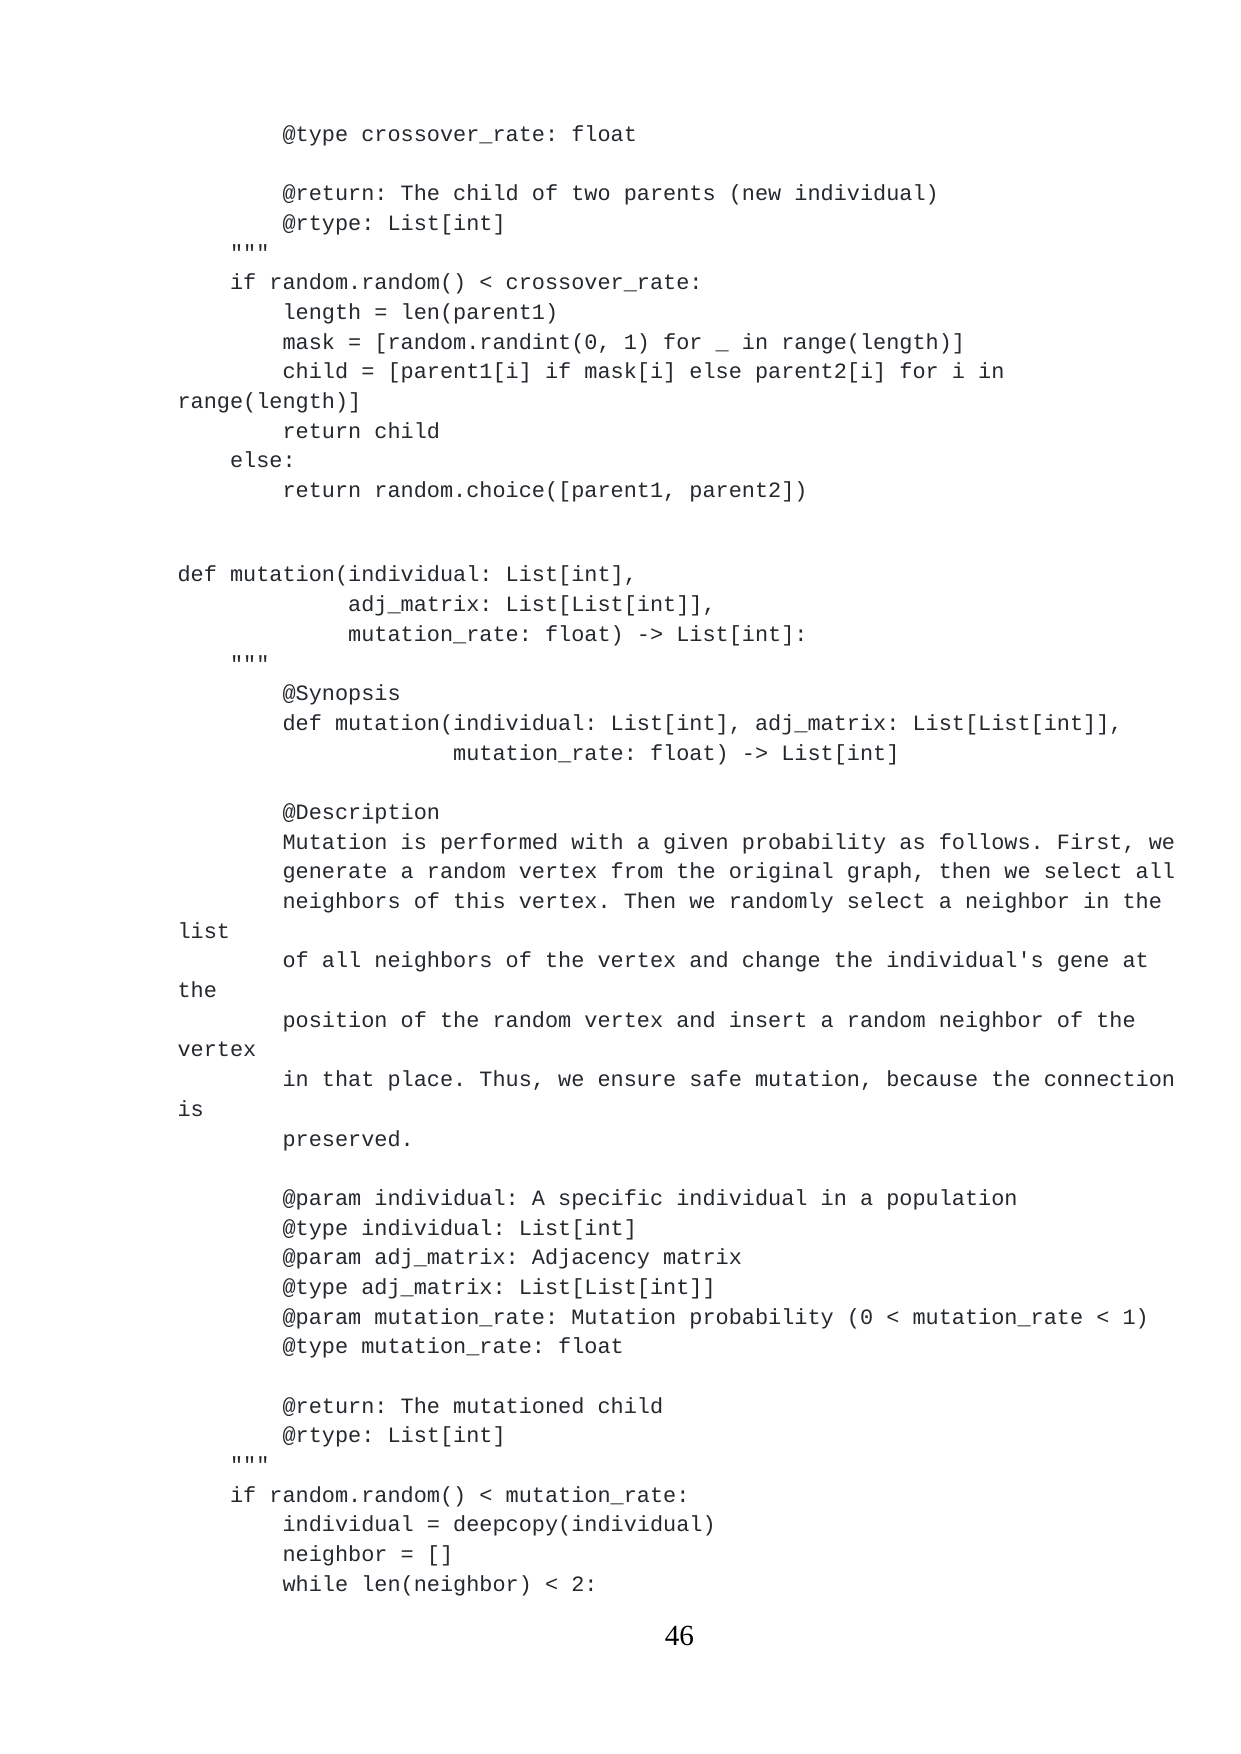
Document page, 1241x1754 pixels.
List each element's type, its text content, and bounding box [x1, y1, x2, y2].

text length = len(parent1) [177, 296, 1181, 326]
text @return: The child of two parents (new individual) [177, 177, 1181, 207]
text @param individual: A specific individual in a population [177, 1182, 1181, 1212]
text @param mutation_rate: Mutation probability (0 < mutation_rate < 1) [177, 1301, 1181, 1331]
text @type individual: List[int] [177, 1212, 1181, 1242]
text generate a random vertex from the original graph, then we select all [177, 856, 1181, 885]
text @type mutation_rate: float [177, 1331, 1181, 1360]
text if random.random() < crossover_rate: [177, 267, 1181, 296]
text def mutation(individual: List[int], [177, 559, 1181, 588]
text if random.random() < mutation_rate: [177, 1479, 1181, 1509]
text @param adj_matrix: Adjacency matrix [177, 1242, 1181, 1271]
text while len(neighbor) < 2: [177, 1568, 1181, 1598]
text in that place. Thus, we ensure safe mutation, because the connection is [177, 1063, 1181, 1123]
text position of the random vertex and insert a random neighbor of the vertex [177, 1004, 1181, 1063]
text @rtype: List[int] [177, 1420, 1181, 1449]
text else: [177, 445, 1181, 474]
text @type adj_matrix: List[List[int]] [177, 1271, 1181, 1301]
text """ [177, 1449, 1181, 1479]
text neighbors of this vertex. Then we randomly select a neighbor in the list [177, 885, 1181, 945]
text child = [parent1[i] if mask[i] else parent2[i] for i in range(length)] [177, 356, 1181, 415]
text @rtype: List[int] [177, 207, 1181, 237]
text @type crossover_rate: float [177, 118, 1181, 148]
text of all neighbors of the vertex and change the individual's gene at the [177, 945, 1181, 1004]
text def mutation(individual: List[int], adj_matrix: List[List[int]], [177, 707, 1181, 737]
text return child [177, 415, 1181, 445]
text """ [177, 648, 1181, 677]
text @return: The mutationed child [177, 1390, 1181, 1420]
text return random.choice([parent1, parent2]) [177, 474, 1181, 504]
text neighbor = [] [177, 1538, 1181, 1568]
text mutation_rate: float) -> List[int] [177, 737, 1181, 767]
text @Synopsis [177, 677, 1181, 707]
text mutation_rate: float) -> List[int]: [177, 618, 1181, 648]
text @Description [177, 796, 1181, 826]
text """ [177, 237, 1181, 267]
text adj_matrix: List[List[int]], [177, 588, 1181, 618]
text individual = deepcopy(individual) [177, 1509, 1181, 1538]
text Mutation is performed with a given probability as follows. First, we [177, 826, 1181, 856]
text mask = [random.randint(0, 1) for _ in range(length)] [177, 326, 1181, 356]
text preserved. [177, 1123, 1181, 1152]
